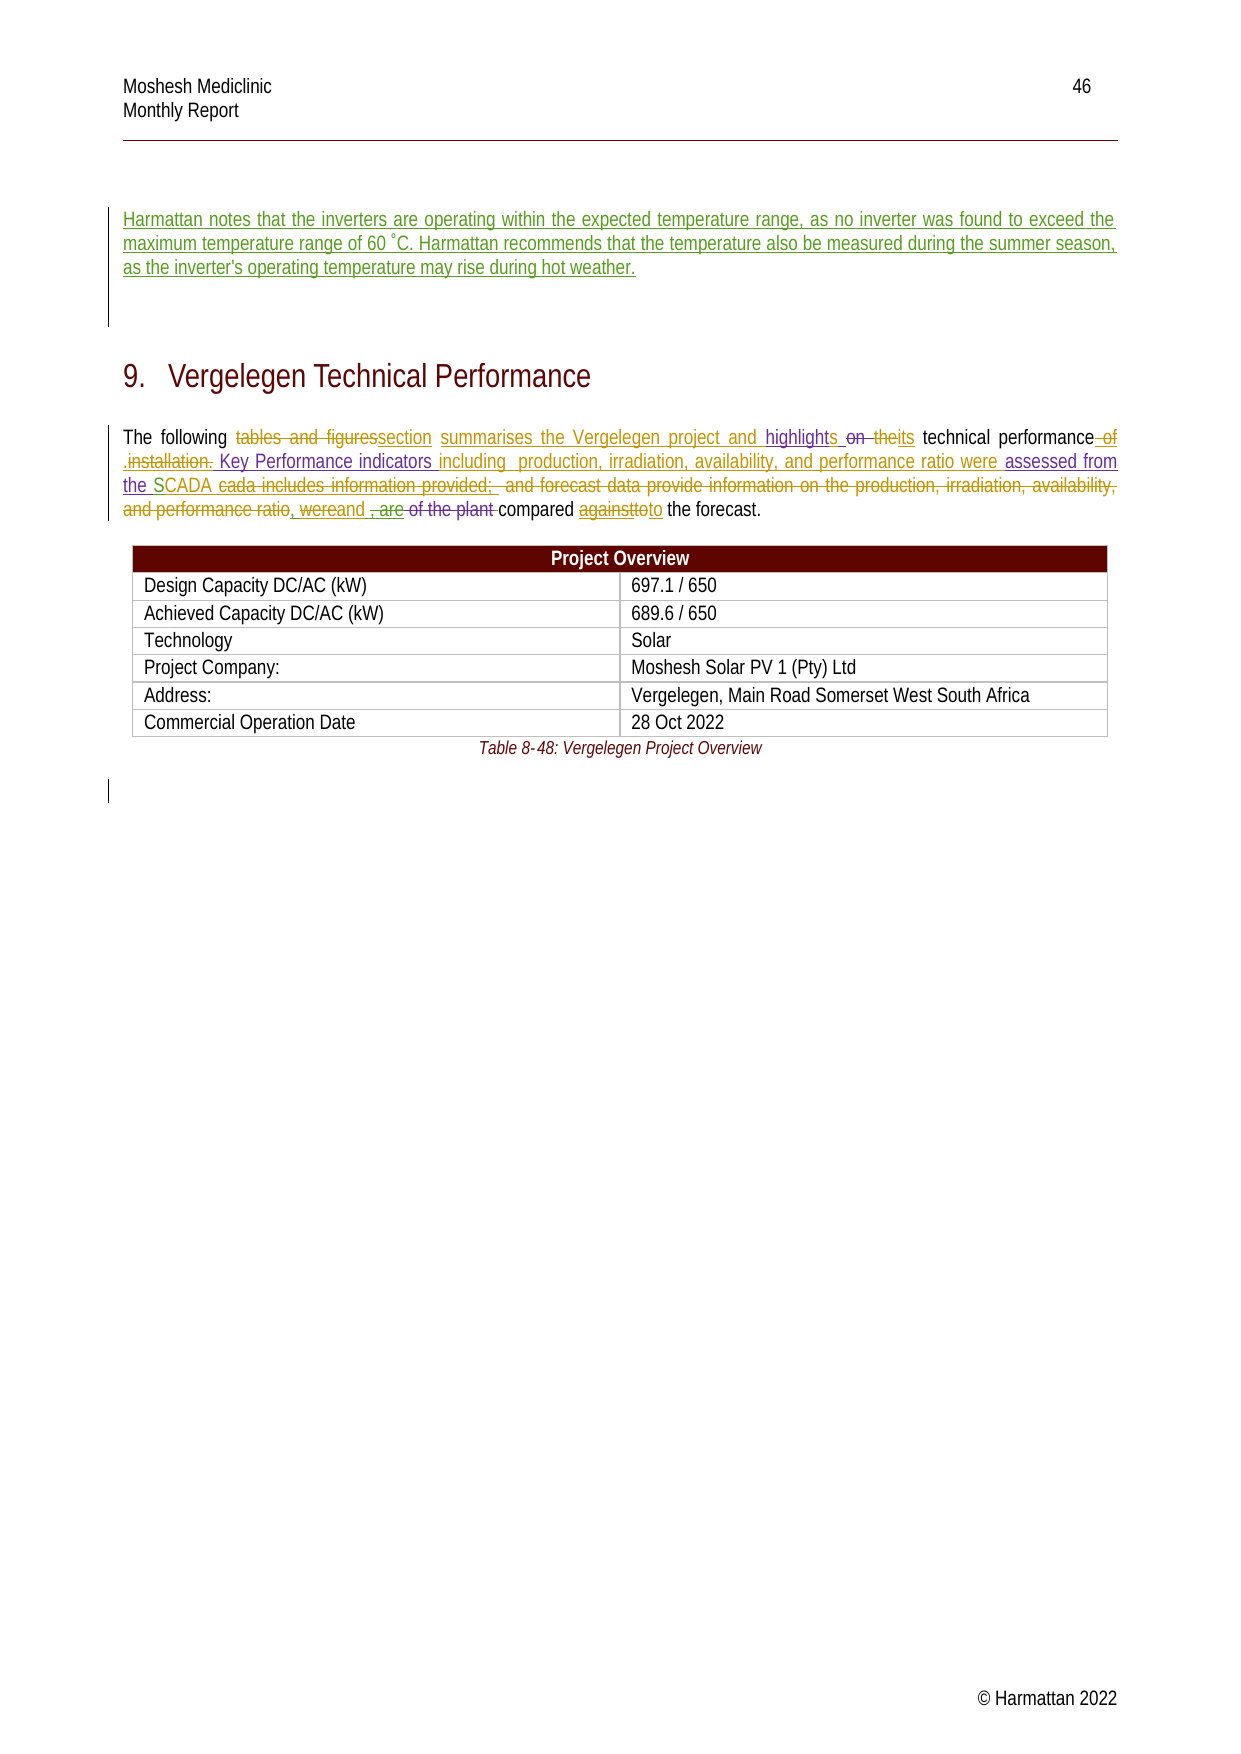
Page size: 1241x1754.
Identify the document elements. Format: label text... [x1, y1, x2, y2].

text The following technical performancecompared the forecast. [123, 425, 1117, 470]
table_cell Solar [621, 628, 1107, 654]
table_cell Vergelegen, Main Road Somerset West South Africa [621, 683, 1107, 709]
table_cell Moshesh Solar PV 1 (Pty) Ltd [621, 655, 1107, 681]
table_cell 697.1 / 650 [621, 573, 1107, 599]
table_cell Achieved Capacity DC/AC (kW) [133, 601, 619, 627]
table_cell Commercial Operation Date [133, 710, 619, 736]
table_cell Technology [133, 628, 619, 654]
table_cell Design Capacity DC/AC (kW) [133, 573, 619, 599]
text The following technical performancecompared the forecast. [123, 487, 1117, 521]
table_cell Address: [133, 683, 619, 709]
table_header Project Overview [133, 546, 1107, 572]
table_cell 28 Oct 2022 [621, 710, 1107, 736]
subtitle Vergelegen Technical Performance [123, 357, 1117, 395]
table_cell Project Company: [133, 655, 619, 681]
text The following technical performancecompared the forecast. [123, 471, 1117, 494]
table_cell 689.6 / 650 [621, 601, 1107, 627]
